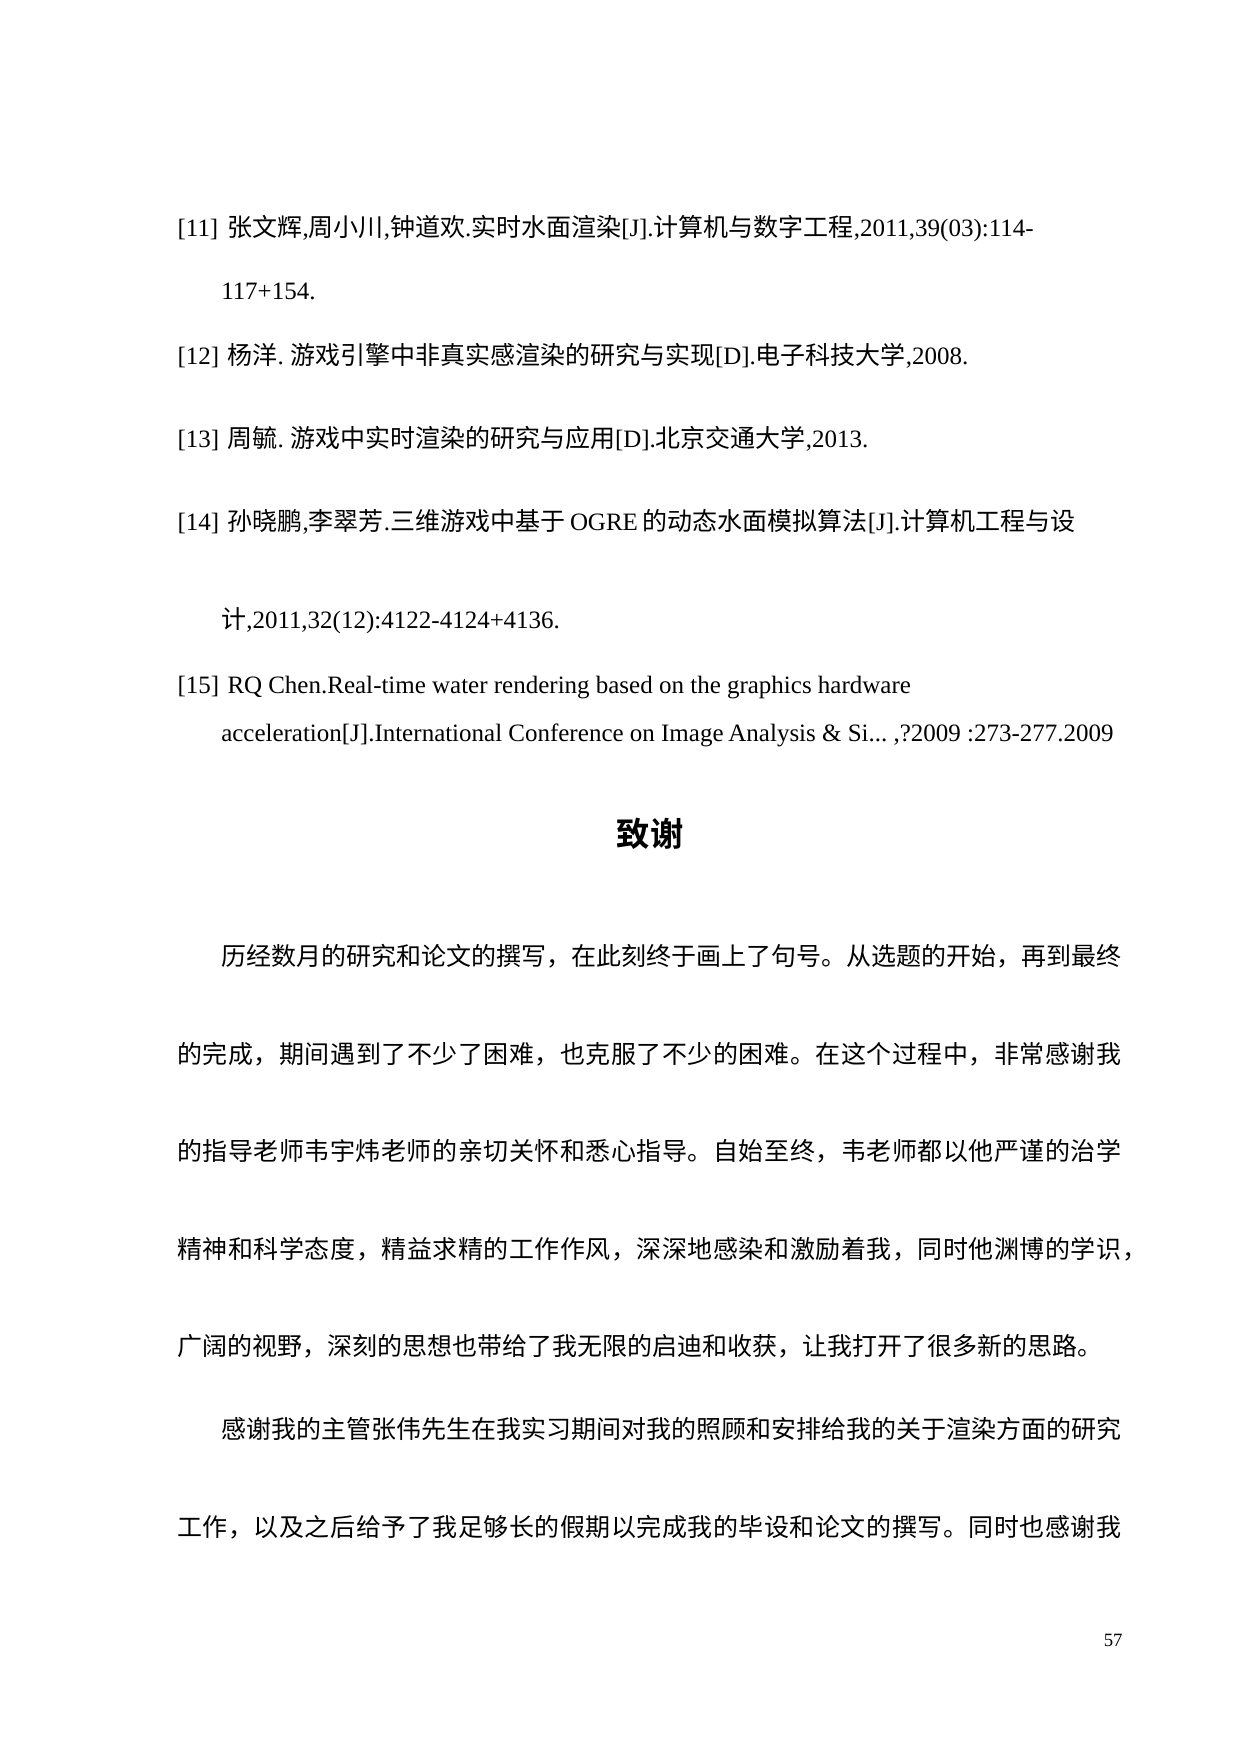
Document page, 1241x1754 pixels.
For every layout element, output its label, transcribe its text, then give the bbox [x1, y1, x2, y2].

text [177, 1396, 1122, 1558]
list 杨洋. 游戏引擎中非真实感渲染的研究与实现[D].电子科技大学,2008. [177, 321, 1122, 386]
text 致谢 [177, 799, 1122, 864]
list 孙晓鹏,李翠芳.三维游戏中基于OGRE的动态水面模拟算法[J].计算机工程与设计,2011,32(12):4122-4124+4136. [177, 487, 1122, 650]
list RQ Chen.Real-time water rendering based on the graphics hardware acceleration[J].International Conference on Image Analysis & Si... ,?2009 :273-277.2009 [177, 668, 1122, 749]
list 周毓. 游戏中实时渲染的研究与应用[D].北京交通大学,2013. [177, 404, 1122, 469]
list 张文辉,周小川,钟道欢.实时水面渲染[J].计算机与数字工程,2011,39(03):114-117+154. [177, 193, 1122, 307]
text 历经数月的研究和论文的撰写，在此刻终于画上了句号。从选题的开始，再到最终的完成，期间遇到了不少了困难，也克服了不少的困难。在这个过程中，非常感谢我的指导老师韦宇炜老师的亲切关怀和悉心指导。自始至终，韦老师都以他严谨的治学精神和科学态度，精益求精的工作作风，深深地感染和激励着我，同时他渊博的学识，广阔的视野，深刻的思想也带给了我无限的启迪和收获，让我打开了很多新的思路。 [177, 922, 1122, 1377]
